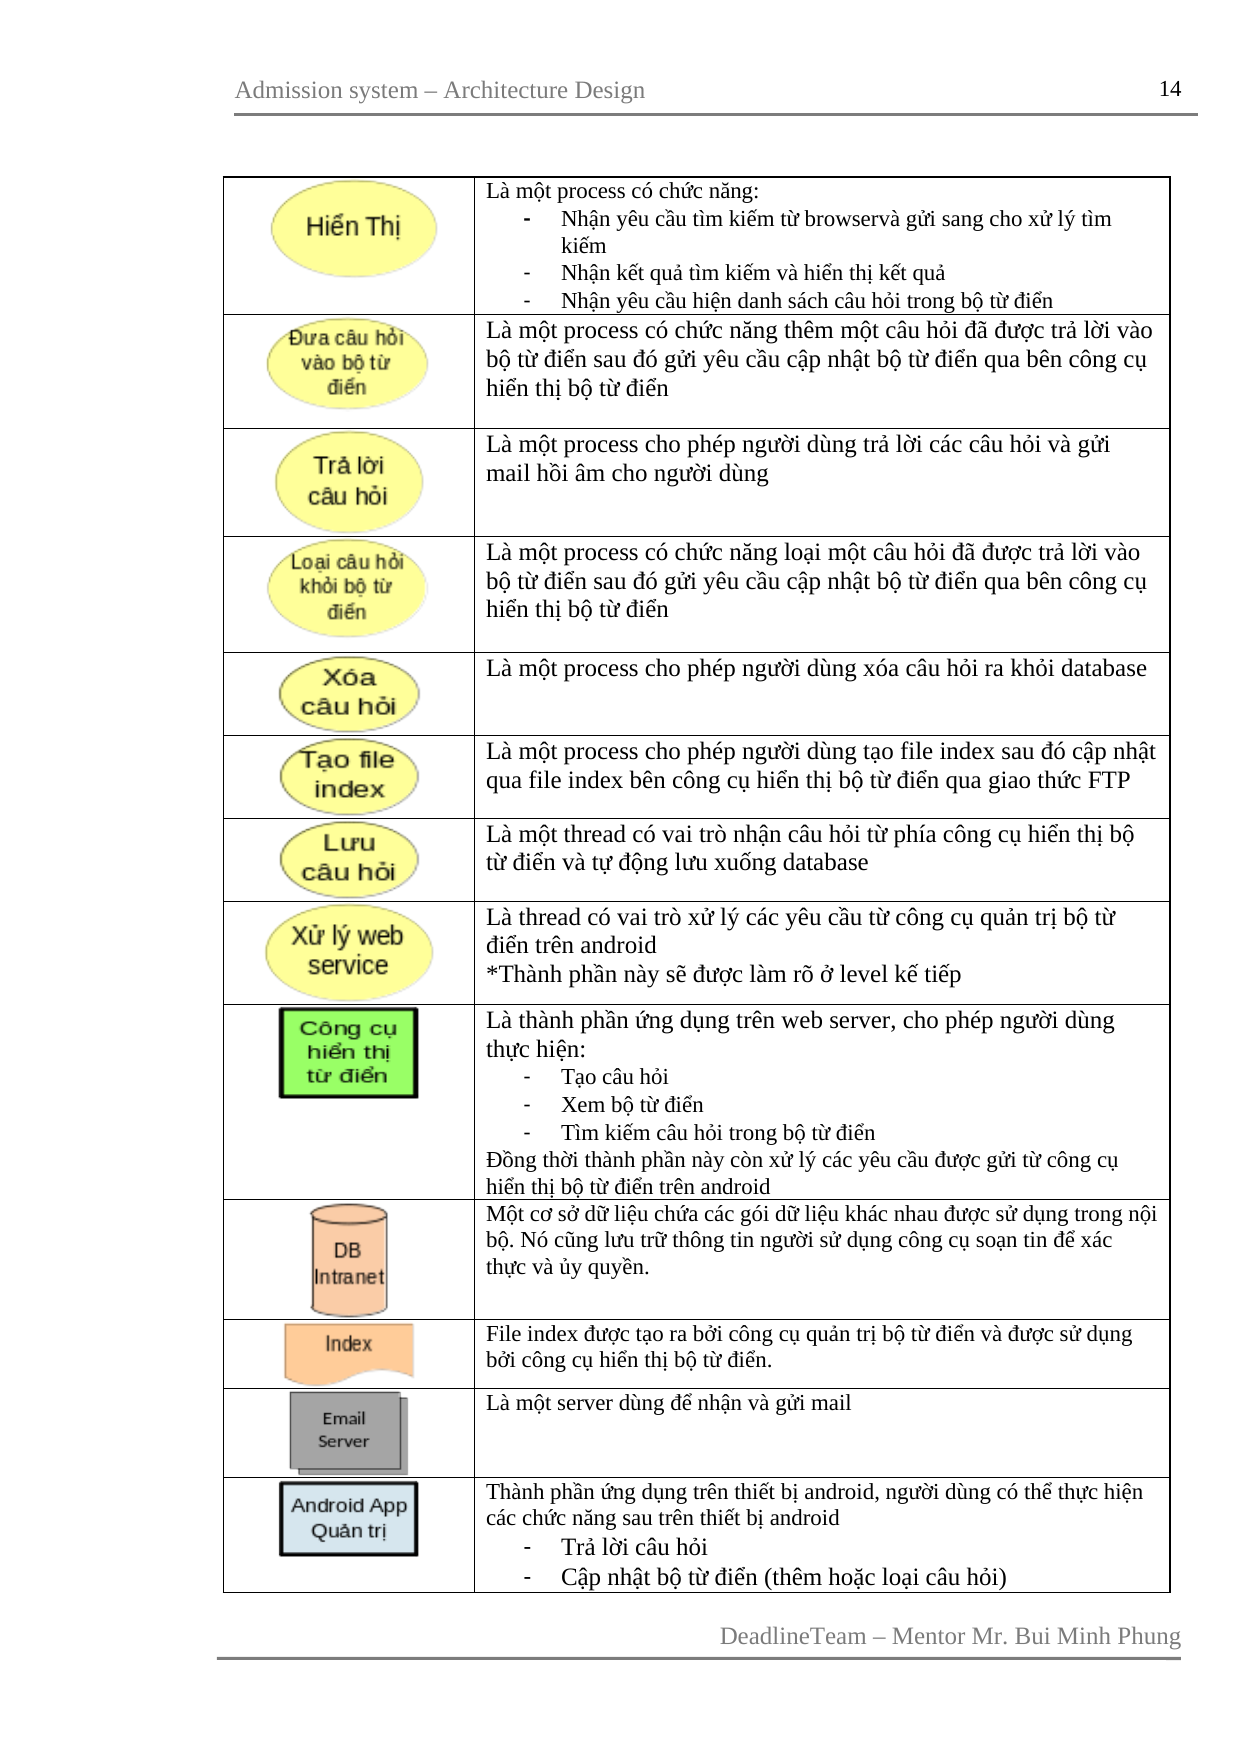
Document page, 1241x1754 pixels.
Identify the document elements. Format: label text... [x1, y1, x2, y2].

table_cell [475, 1478, 1169, 1592]
table_cell [224, 1478, 474, 1592]
table_cell Là một process cho phép người dùng tạo file index sau đó cập nhật qua file index bên công cụ hiển thị bộ từ điển qua giao thức FTP [475, 736, 1169, 818]
table_cell [224, 653, 474, 735]
table_cell [224, 178, 474, 314]
table_cell File index được tạo ra bởi công cụ quản trị bộ từ điển và được sử dụng bởi công cụ hiển thị bộ từ điển. [475, 1320, 1169, 1388]
table_cell Là một process có chức năng: Nhận yêu cầu tìm kiếm từ browservà gửi sang cho xử lý tìm kiếm Nhận kết quả tìm kiếm và hiển thị kết quả Nhận yêu cầu hiện danh sách câu hỏi trong bộ từ điển [475, 178, 1169, 314]
table_cell Một cơ sở dữ liệu chứa các gói dữ liệu khác nhau được sử dụng trong nội bộ. Nó cũng lưu trữ thông tin người sử dụng công cụ soạn tin để xác thực và ủy quyền. [475, 1200, 1169, 1319]
table_cell [353, 902, 474, 1004]
table_cell Là một process có chức năng thêm một câu hỏi đã được trả lời vào bộ từ điển sau đó gửi yêu cầu cập nhật bộ từ điển qua bên công cụ hiển thị bộ từ điển [475, 315, 1169, 428]
table_cell [224, 736, 474, 818]
table_cell Là một process cho phép người dùng xóa câu hỏi ra khỏi database [475, 653, 1169, 735]
table_cell [224, 1200, 474, 1319]
table_cell [224, 429, 346, 536]
table_cell [224, 1389, 474, 1477]
table_cell Là thành phần ứng dụng trên web server, cho phép người dùng thực hiện: Tạo câu hỏi Xem bộ từ điển Tìm kiếm câu hỏi trong bộ từ điển Đồng thời thành phần này còn xử lý các yêu cầu được gửi từ công cụ hiển thị bộ từ điển trên android [475, 1005, 1169, 1199]
table_cell Là một process có chức năng loại một câu hỏi đã được trả lời vào bộ từ điển sau đó gửi yêu cầu cập nhật bộ từ điển qua bên công cụ hiển thị bộ từ điển [475, 537, 1169, 652]
table_cell [224, 537, 474, 652]
table_cell [353, 429, 474, 536]
table_cell [224, 315, 474, 428]
table_cell [224, 819, 474, 901]
table_cell [224, 902, 345, 1004]
table_cell Là thread có vai trò xử lý các yêu cầu từ công cụ quản trị bộ từ điển trên android *Thành phần này sẽ được làm rõ ở level kế tiếp [475, 902, 1169, 1004]
table_cell [224, 1005, 474, 1199]
table_cell Là một thread có vai trò nhận câu hỏi từ phía công cụ hiển thị bộ từ điển và tự động lưu xuống database [475, 819, 1169, 901]
table_cell [224, 1320, 474, 1388]
table_cell Là một server dùng để nhận và gửi mail [475, 1389, 1169, 1477]
table_cell Là một process cho phép người dùng trả lời các câu hỏi và gửi mail hồi âm cho người dùng [475, 429, 1169, 536]
